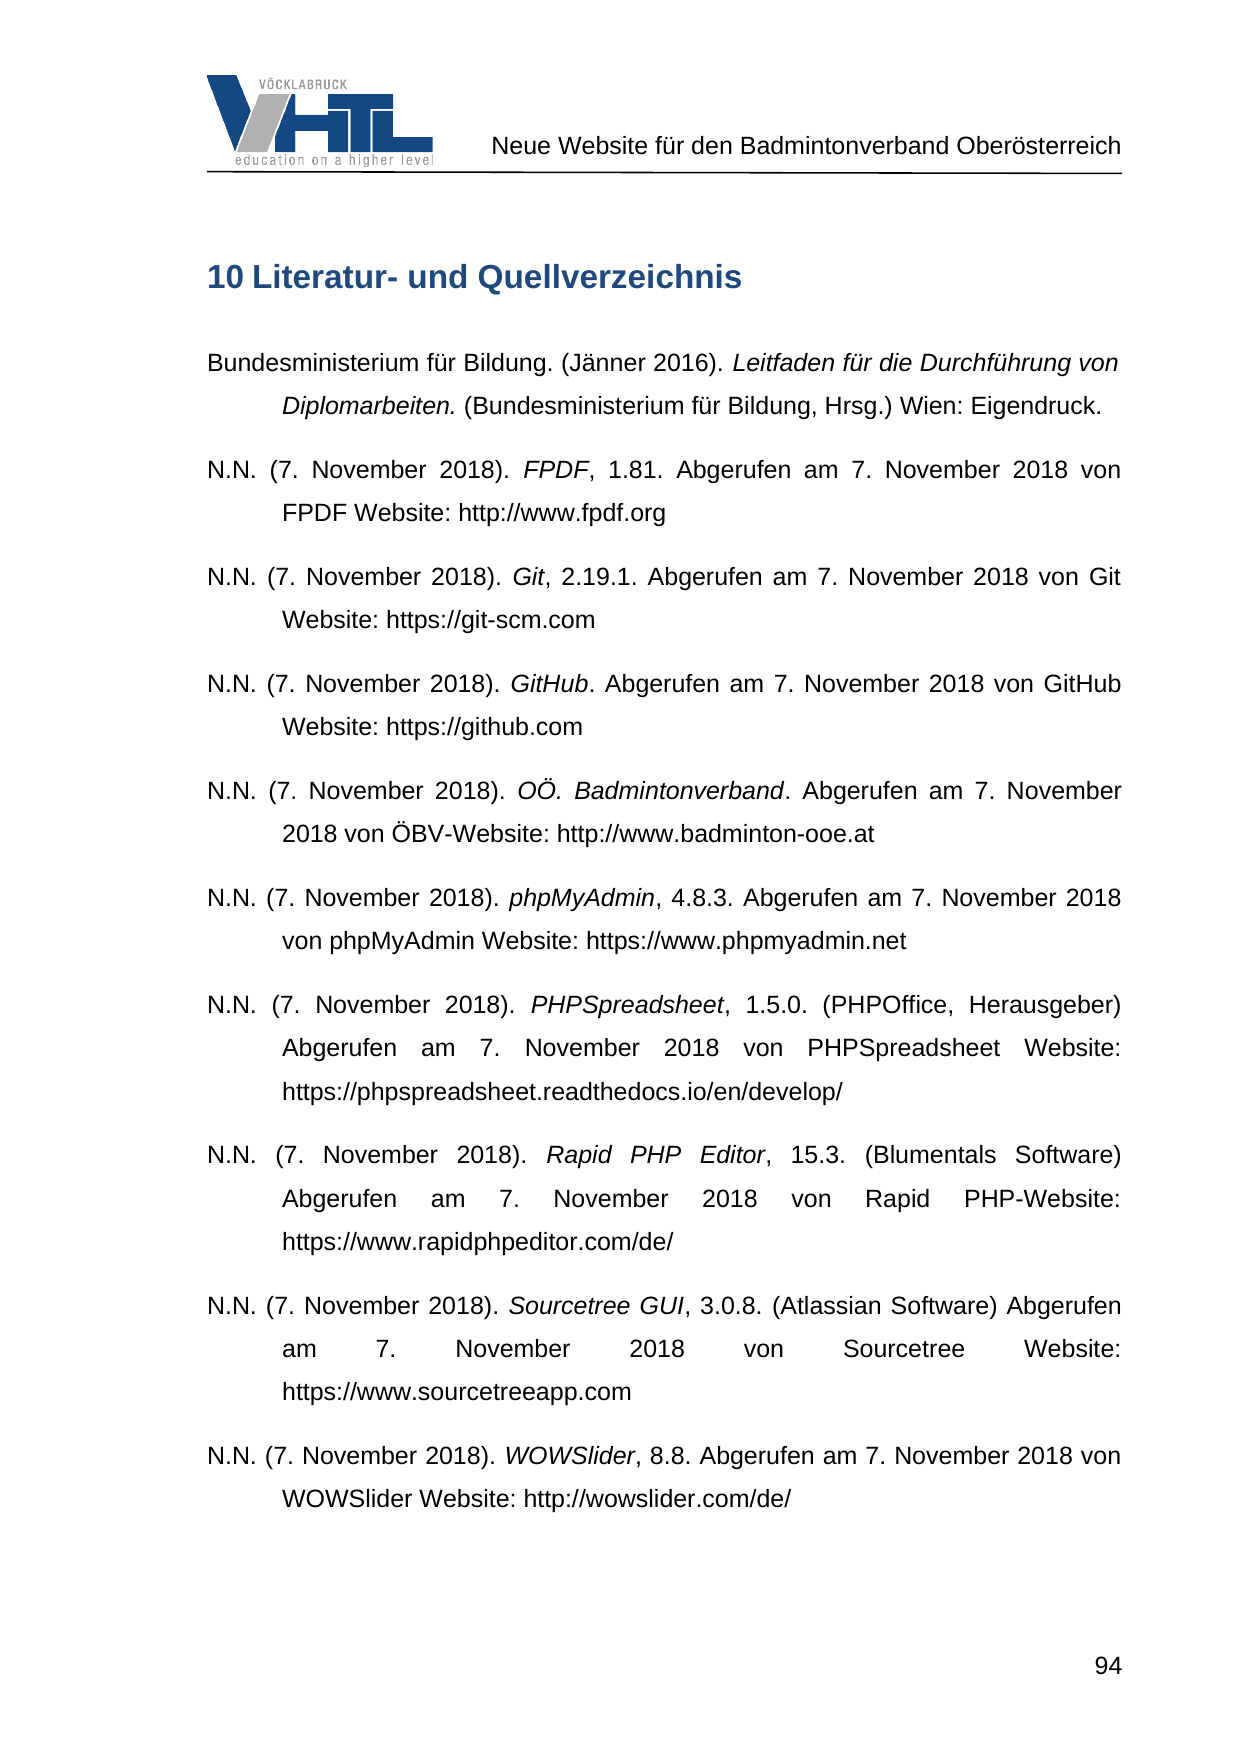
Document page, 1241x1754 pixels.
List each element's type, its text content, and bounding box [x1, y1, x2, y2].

text N.N. (7. November 2018). WOWSlider, 8.8. Abgerufen am 7. November 2018 von WOWSlider Website: http://wowslider.com/de/ [207, 1441, 1122, 1513]
text N.N. (7. November 2018). Git, 2.19.1. Abgerufen am 7. November 2018 von Git Website: https://git-scm.com [207, 562, 1122, 634]
text Bundesministerium für Bildung. (Jänner 2016). Leitfaden für die Durchführung von Diplomarbeiten. (Bundesministerium für Bildung, Hrsg.) Wien: Eigendruck. [207, 348, 1122, 419]
text N.N. (7. November 2018). GitHub. Abgerufen am 7. November 2018 von GitHub Website: https://github.com [207, 669, 1122, 741]
text N.N. (7. November 2018). Rapid PHP Editor, 15.3. (Blumentals Software) Abgerufen am 7. November 2018 von Rapid PHP-Website: https://www.rapidphpeditor.com/de/ [207, 1140, 1122, 1255]
text N.N. (7. November 2018). phpMyAdmin, 4.8.3. Abgerufen am 7. November 2018 von phpMyAdmin Website: https://www.phpmyadmin.net [207, 883, 1122, 955]
text N.N. (7. November 2018). Sourcetree GUI, 3.0.8. (Atlassian Software) Abgerufen am 7. November 2018 von Sourcetree Website: https://www.sourcetreeapp.com [207, 1291, 1122, 1406]
text N.N. (7. November 2018). PHPSpreadsheet, 1.5.0. (PHPOffice, Herausgeber) Abgerufen am 7. November 2018 von PHPSpreadsheet Website: https://phpspreadsheet.readthedocs.io/en/develop/ [207, 990, 1122, 1105]
text N.N. (7. November 2018). FPDF, 1.81. Abgerufen am 7. November 2018 von FPDF Website: http://www.fpdf.org [207, 455, 1122, 527]
text N.N. (7. November 2018). OÖ. Badmintonverband. Abgerufen am 7. November 2018 von ÖBV-Website: http://www.badminton-ooe.at [207, 776, 1122, 848]
subtitle Literatur- und Quellverzeichnis [207, 257, 1122, 295]
picture [206, 75, 433, 167]
